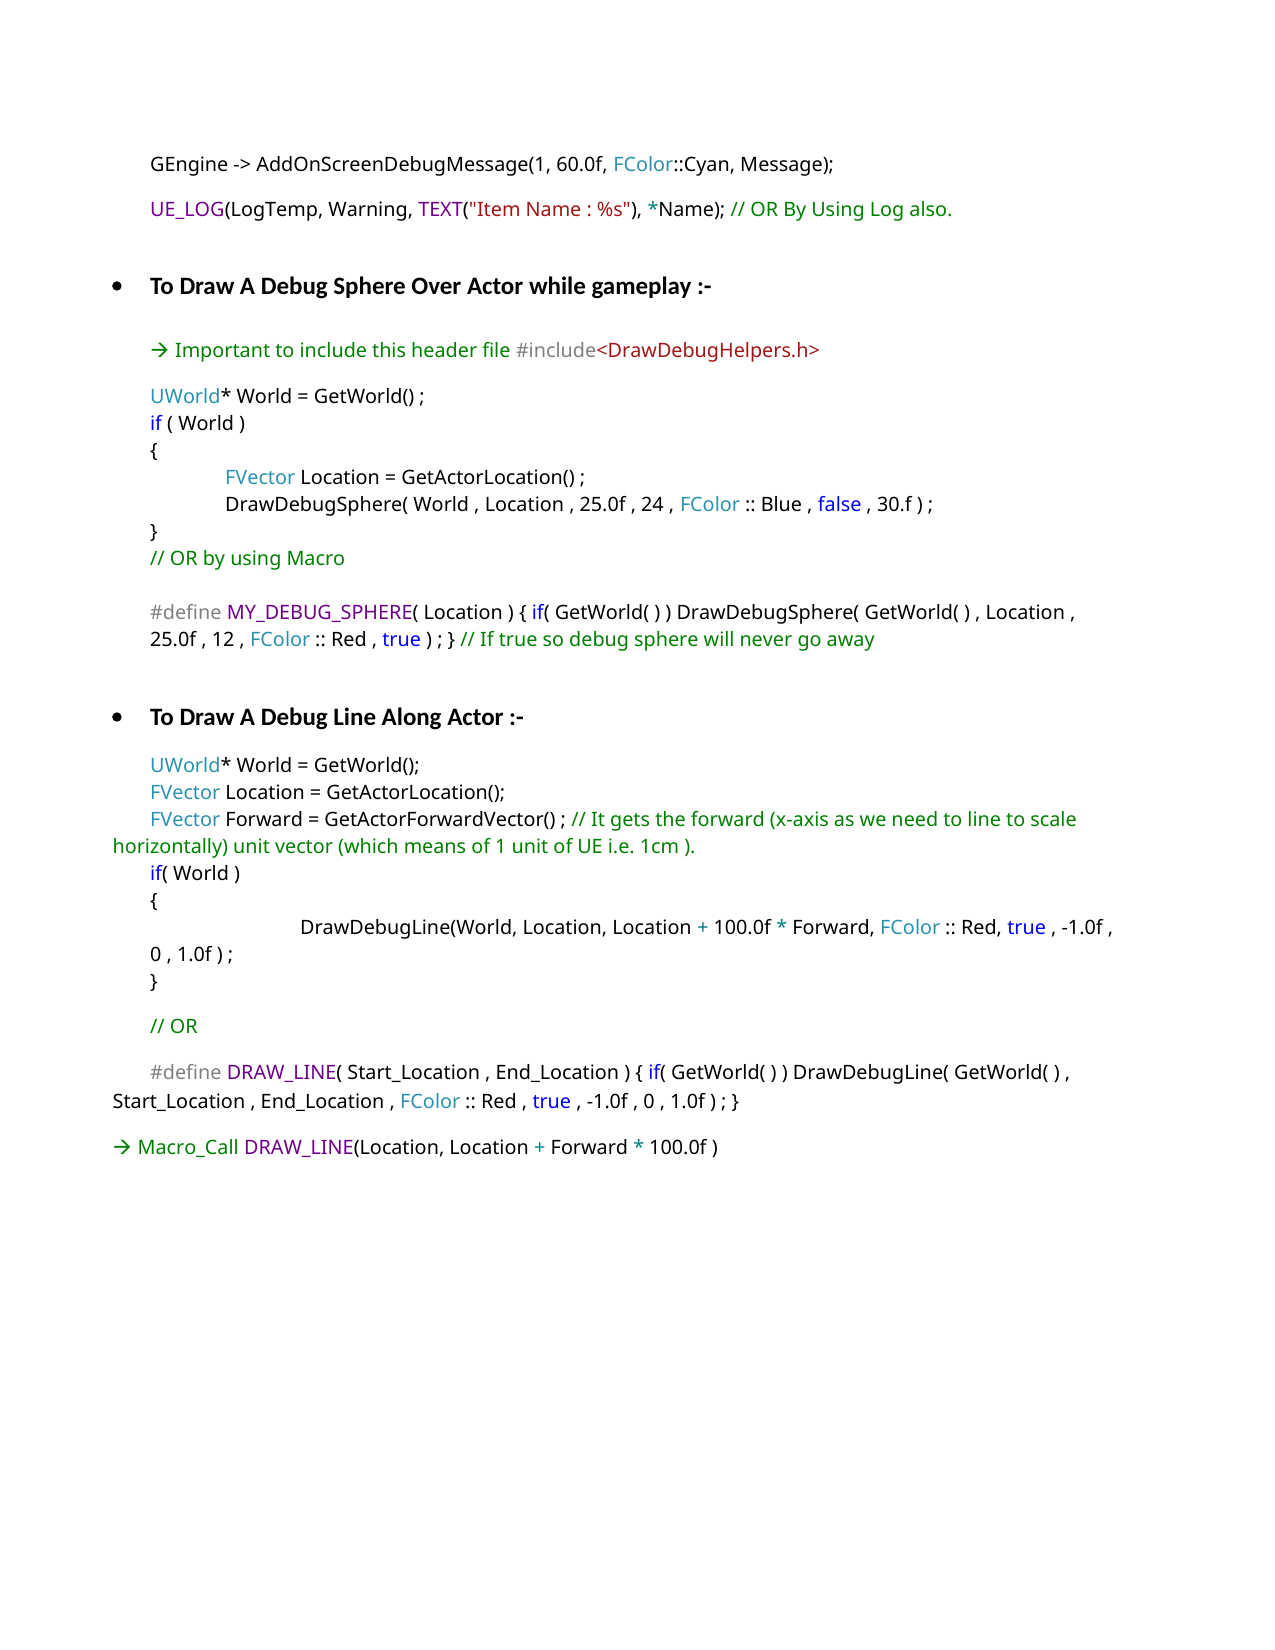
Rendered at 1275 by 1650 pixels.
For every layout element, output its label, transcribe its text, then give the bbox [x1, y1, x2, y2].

text DrawDebugSphere( World , Location , 25.0f , 24 , FColor :: Blue , false , 30.f ) ; [112, 490, 1125, 517]
list To Draw A Debug Line Along Actor :- [112, 701, 1125, 732]
list Important to include this header file #include<DrawDebugHelpers.h> [150, 336, 1125, 363]
text #define DRAW_LINE( Start_Location , End_Location ) { if( GetWorld( ) ) DrawDebugLine( GetWorld( ) , Start_Location , End_Location , FColor :: Red , true , -1.0f , 0 , 1.0f ) ; } [112, 1058, 1125, 1114]
list To Draw A Debug Sphere Over Actor while gameplay :- [112, 271, 1125, 301]
text if( World ) [112, 859, 1125, 886]
text FVector Location = GetActorLocation(); [112, 778, 1125, 805]
text { [112, 886, 1125, 913]
text } [112, 967, 1125, 994]
text // OR by using Macro [150, 544, 1125, 571]
text #define MY_DEBUG_SPHERE( Location ) { if( GetWorld( ) ) DrawDebugSphere( GetWorld( ) , Location , 25.0f , 12 , FColor :: Red , true ) ; } // If true so debug sphere will never go away [150, 598, 1125, 652]
text FVector Location = GetActorLocation() ; [112, 463, 1125, 490]
text } [150, 517, 1125, 544]
text FVector Forward = GetActorForwardVector() ; // It gets the forward (x-axis as we need to line to scale horizontally) unit vector (which means of 1 unit of UE i.e. 1cm ). [112, 805, 1125, 859]
text if ( World ) [112, 409, 1125, 436]
text DrawDebugLine(World, Location, Location + 100.0f * Forward, FColor :: Red, true , -1.0f , 0 , 1.0f ) ; [150, 913, 1125, 967]
text UWorld* World = GetWorld() ; [112, 382, 1125, 409]
text UE_LOG(LogTemp, Warning, TEXT("Item Name : %s"), *Name); // OR By Using Log also. [112, 196, 1125, 223]
text Macro_Call DRAW_LINE(Location, Location + Forward * 100.0f ) [112, 1133, 1125, 1160]
text // OR [112, 1013, 1125, 1039]
text GEngine -> AddOnScreenDebugMessage(1, 60.0f, FColor::Cyan, Message); [112, 150, 1125, 177]
text { [112, 436, 1125, 463]
text UWorld* World = GetWorld(); [112, 751, 1125, 778]
